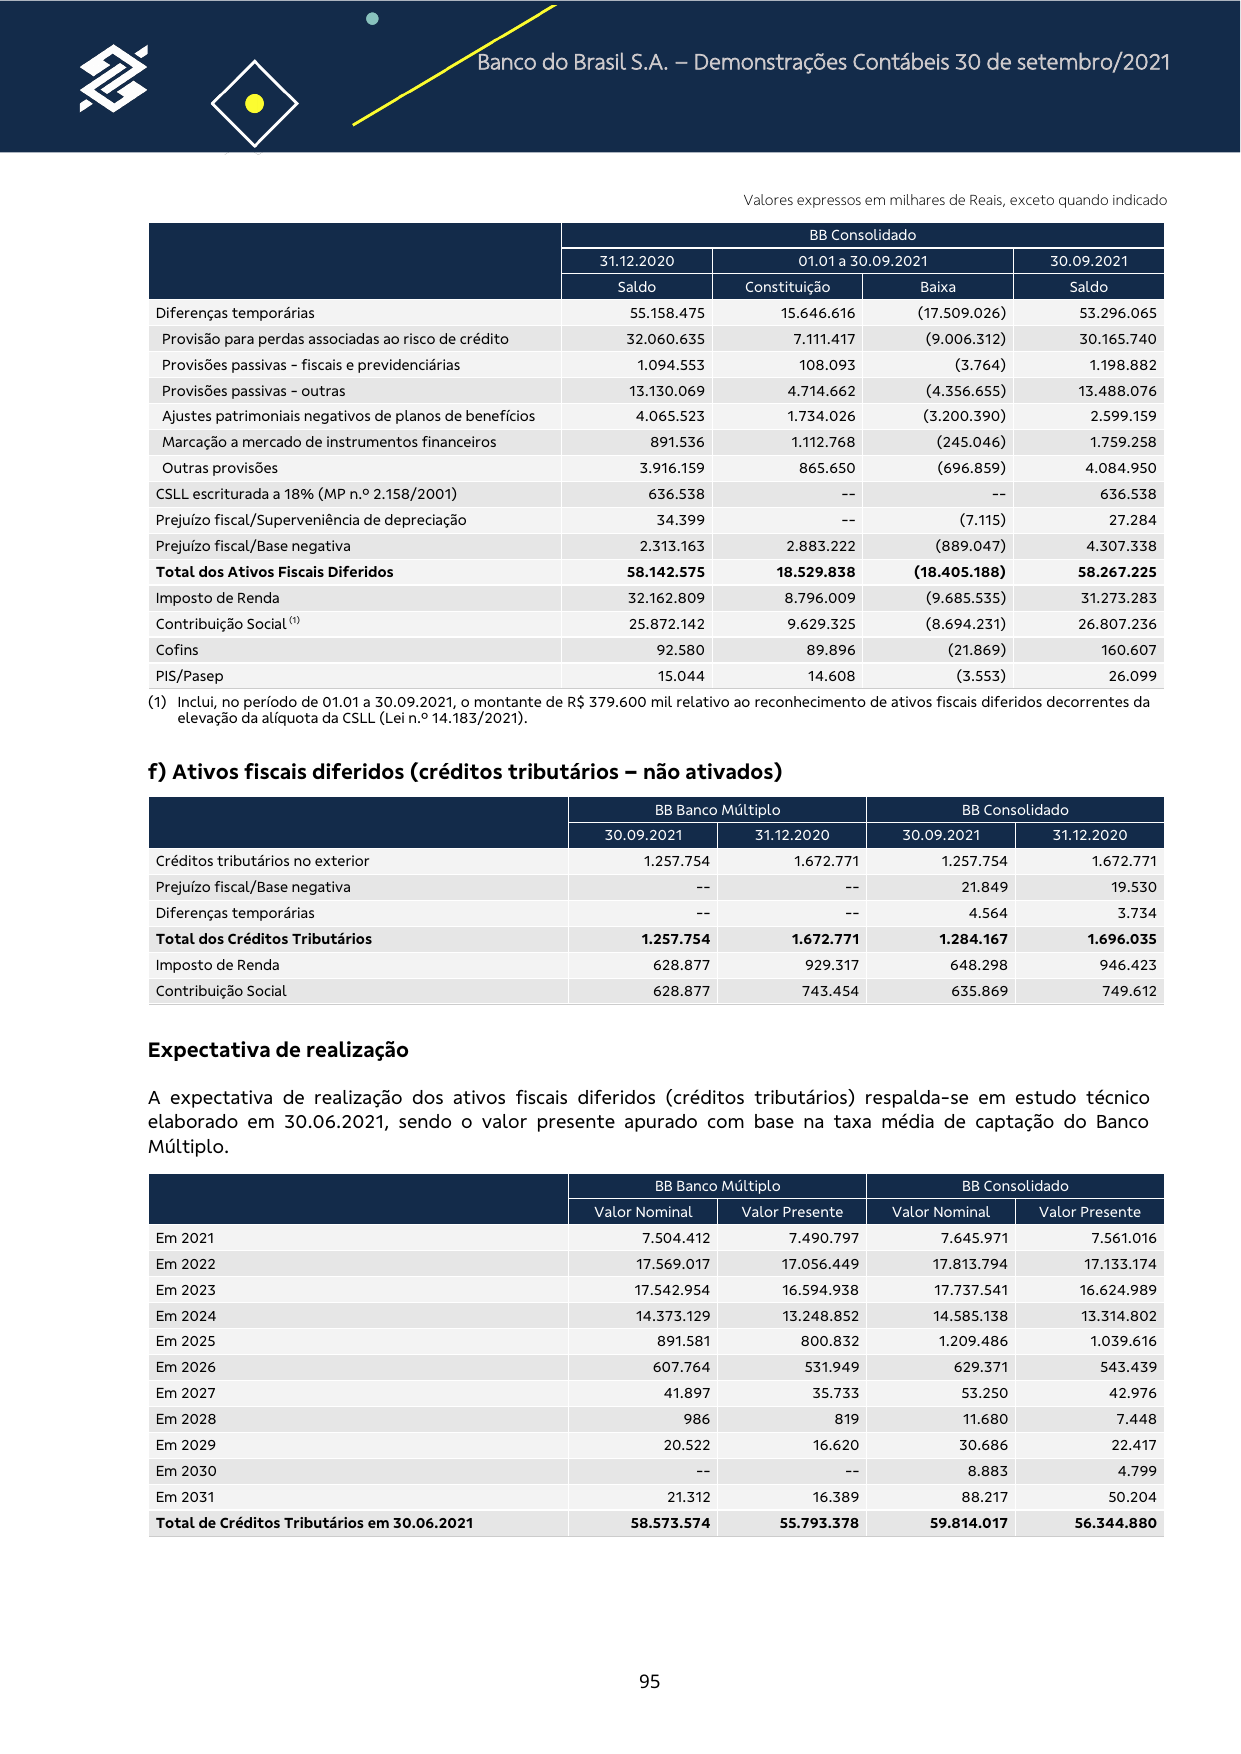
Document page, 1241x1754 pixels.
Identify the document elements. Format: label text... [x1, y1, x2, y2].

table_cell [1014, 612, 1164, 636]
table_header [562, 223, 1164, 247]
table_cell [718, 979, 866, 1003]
text (1) Inclui, no período de 01.01 a 30.09.2021, o montante de R$ 379.600 mil relativo ao reconhecimento de ativos fiscais diferidos decorrentes da elevação da alíquota da CSLL (Lei n.º 14.183/2021). [148, 693, 1152, 727]
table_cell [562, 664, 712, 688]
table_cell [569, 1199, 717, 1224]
text Expectativa de realização [148, 1038, 1152, 1061]
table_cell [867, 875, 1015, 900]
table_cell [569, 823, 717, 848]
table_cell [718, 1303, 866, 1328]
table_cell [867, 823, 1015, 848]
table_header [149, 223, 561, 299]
text ) Ativos fiscais diferidos (créditos tributários – não ativados) [148, 760, 1152, 783]
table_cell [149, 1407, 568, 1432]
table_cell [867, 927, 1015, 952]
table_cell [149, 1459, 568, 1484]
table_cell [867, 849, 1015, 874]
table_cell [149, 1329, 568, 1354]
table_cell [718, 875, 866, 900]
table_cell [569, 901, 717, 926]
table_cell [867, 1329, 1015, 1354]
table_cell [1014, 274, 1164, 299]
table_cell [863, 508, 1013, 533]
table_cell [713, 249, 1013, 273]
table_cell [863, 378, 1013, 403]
text A expectativa de realização dos ativos fiscais diferidos (créditos tributários) respalda-se em estudo técnico elaborado em 30.06.2021, sendo o valor presente apurado com base na taxa média de captação do Banco Múltiplo. [148, 1086, 1152, 1157]
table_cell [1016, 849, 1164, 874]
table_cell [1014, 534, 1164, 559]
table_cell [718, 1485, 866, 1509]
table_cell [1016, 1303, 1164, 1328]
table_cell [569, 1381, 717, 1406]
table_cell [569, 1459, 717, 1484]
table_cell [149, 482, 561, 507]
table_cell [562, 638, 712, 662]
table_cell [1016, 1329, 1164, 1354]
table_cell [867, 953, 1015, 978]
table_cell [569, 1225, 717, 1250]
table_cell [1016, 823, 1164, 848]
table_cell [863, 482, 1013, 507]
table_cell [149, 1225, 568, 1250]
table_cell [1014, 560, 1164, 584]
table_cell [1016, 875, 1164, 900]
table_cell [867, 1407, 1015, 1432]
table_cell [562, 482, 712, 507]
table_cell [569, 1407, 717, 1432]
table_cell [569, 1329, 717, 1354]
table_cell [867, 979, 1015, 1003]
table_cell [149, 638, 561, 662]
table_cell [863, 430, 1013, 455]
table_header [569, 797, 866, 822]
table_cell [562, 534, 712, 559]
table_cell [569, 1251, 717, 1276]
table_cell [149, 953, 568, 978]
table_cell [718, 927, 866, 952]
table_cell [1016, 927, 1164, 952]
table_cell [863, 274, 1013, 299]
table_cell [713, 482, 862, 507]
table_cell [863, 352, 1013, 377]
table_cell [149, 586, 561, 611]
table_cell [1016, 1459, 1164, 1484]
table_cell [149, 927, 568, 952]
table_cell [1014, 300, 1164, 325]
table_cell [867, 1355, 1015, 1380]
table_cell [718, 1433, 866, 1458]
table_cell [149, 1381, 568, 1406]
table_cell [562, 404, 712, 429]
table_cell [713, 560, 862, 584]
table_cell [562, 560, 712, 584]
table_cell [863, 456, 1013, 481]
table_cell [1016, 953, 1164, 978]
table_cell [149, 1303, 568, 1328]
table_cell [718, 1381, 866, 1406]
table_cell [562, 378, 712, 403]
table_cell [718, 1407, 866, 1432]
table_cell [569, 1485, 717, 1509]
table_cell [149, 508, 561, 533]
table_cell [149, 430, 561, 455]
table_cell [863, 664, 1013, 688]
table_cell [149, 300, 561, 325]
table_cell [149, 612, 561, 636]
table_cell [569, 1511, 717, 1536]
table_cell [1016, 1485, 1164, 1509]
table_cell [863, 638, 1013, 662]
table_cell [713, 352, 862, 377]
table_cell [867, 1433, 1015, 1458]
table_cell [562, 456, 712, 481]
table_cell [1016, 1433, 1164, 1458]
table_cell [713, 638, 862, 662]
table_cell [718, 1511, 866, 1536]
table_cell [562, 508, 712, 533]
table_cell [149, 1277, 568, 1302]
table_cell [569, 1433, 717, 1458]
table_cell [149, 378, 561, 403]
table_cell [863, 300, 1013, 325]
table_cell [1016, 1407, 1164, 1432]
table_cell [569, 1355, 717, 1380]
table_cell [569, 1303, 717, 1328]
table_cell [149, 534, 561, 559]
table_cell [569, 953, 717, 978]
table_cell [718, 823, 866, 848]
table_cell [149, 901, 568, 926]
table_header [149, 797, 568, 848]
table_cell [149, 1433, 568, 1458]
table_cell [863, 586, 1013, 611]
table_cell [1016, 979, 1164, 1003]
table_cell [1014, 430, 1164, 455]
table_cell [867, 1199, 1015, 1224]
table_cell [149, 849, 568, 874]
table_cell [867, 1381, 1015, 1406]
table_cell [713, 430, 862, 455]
picture [79, 44, 148, 113]
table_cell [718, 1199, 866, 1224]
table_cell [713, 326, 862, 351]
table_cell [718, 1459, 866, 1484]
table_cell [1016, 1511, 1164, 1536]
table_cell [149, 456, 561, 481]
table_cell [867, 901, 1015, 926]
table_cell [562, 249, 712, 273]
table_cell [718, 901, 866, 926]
picture [210, 5, 588, 148]
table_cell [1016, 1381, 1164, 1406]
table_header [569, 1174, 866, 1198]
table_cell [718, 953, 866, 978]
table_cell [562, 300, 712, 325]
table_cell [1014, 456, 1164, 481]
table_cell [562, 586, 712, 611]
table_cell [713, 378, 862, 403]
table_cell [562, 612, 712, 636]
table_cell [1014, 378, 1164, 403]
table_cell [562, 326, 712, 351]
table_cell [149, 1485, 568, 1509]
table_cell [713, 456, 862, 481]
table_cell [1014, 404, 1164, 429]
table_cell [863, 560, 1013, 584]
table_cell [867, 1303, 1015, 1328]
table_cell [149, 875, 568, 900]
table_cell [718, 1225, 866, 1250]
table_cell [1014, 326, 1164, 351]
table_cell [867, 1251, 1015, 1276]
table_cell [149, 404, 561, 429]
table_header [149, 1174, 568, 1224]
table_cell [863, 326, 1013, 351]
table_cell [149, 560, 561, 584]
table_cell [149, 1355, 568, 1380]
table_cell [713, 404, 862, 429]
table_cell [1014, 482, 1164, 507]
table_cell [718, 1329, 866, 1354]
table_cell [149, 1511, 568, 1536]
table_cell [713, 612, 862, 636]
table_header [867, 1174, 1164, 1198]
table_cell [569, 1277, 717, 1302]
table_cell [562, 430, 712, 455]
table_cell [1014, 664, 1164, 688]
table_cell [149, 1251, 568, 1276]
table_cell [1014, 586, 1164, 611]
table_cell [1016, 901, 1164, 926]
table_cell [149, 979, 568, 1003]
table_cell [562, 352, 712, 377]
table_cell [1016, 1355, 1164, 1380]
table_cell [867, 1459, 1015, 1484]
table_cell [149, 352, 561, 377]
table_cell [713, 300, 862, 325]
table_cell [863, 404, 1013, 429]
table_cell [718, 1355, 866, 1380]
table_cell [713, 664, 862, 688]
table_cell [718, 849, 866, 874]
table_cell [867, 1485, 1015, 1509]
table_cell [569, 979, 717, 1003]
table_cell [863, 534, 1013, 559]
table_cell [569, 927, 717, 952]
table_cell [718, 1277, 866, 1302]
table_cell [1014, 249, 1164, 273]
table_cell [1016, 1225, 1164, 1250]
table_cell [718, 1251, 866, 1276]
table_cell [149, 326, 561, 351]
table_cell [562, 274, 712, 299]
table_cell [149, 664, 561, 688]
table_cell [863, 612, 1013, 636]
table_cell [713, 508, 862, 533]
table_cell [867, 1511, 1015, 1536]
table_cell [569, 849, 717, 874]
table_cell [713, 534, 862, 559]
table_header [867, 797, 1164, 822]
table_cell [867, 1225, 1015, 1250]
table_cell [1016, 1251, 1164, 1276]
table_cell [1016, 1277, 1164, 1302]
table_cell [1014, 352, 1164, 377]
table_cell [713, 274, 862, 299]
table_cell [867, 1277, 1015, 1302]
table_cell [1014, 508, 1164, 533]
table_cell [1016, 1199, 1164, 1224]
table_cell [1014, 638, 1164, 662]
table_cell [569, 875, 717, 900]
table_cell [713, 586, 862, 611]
